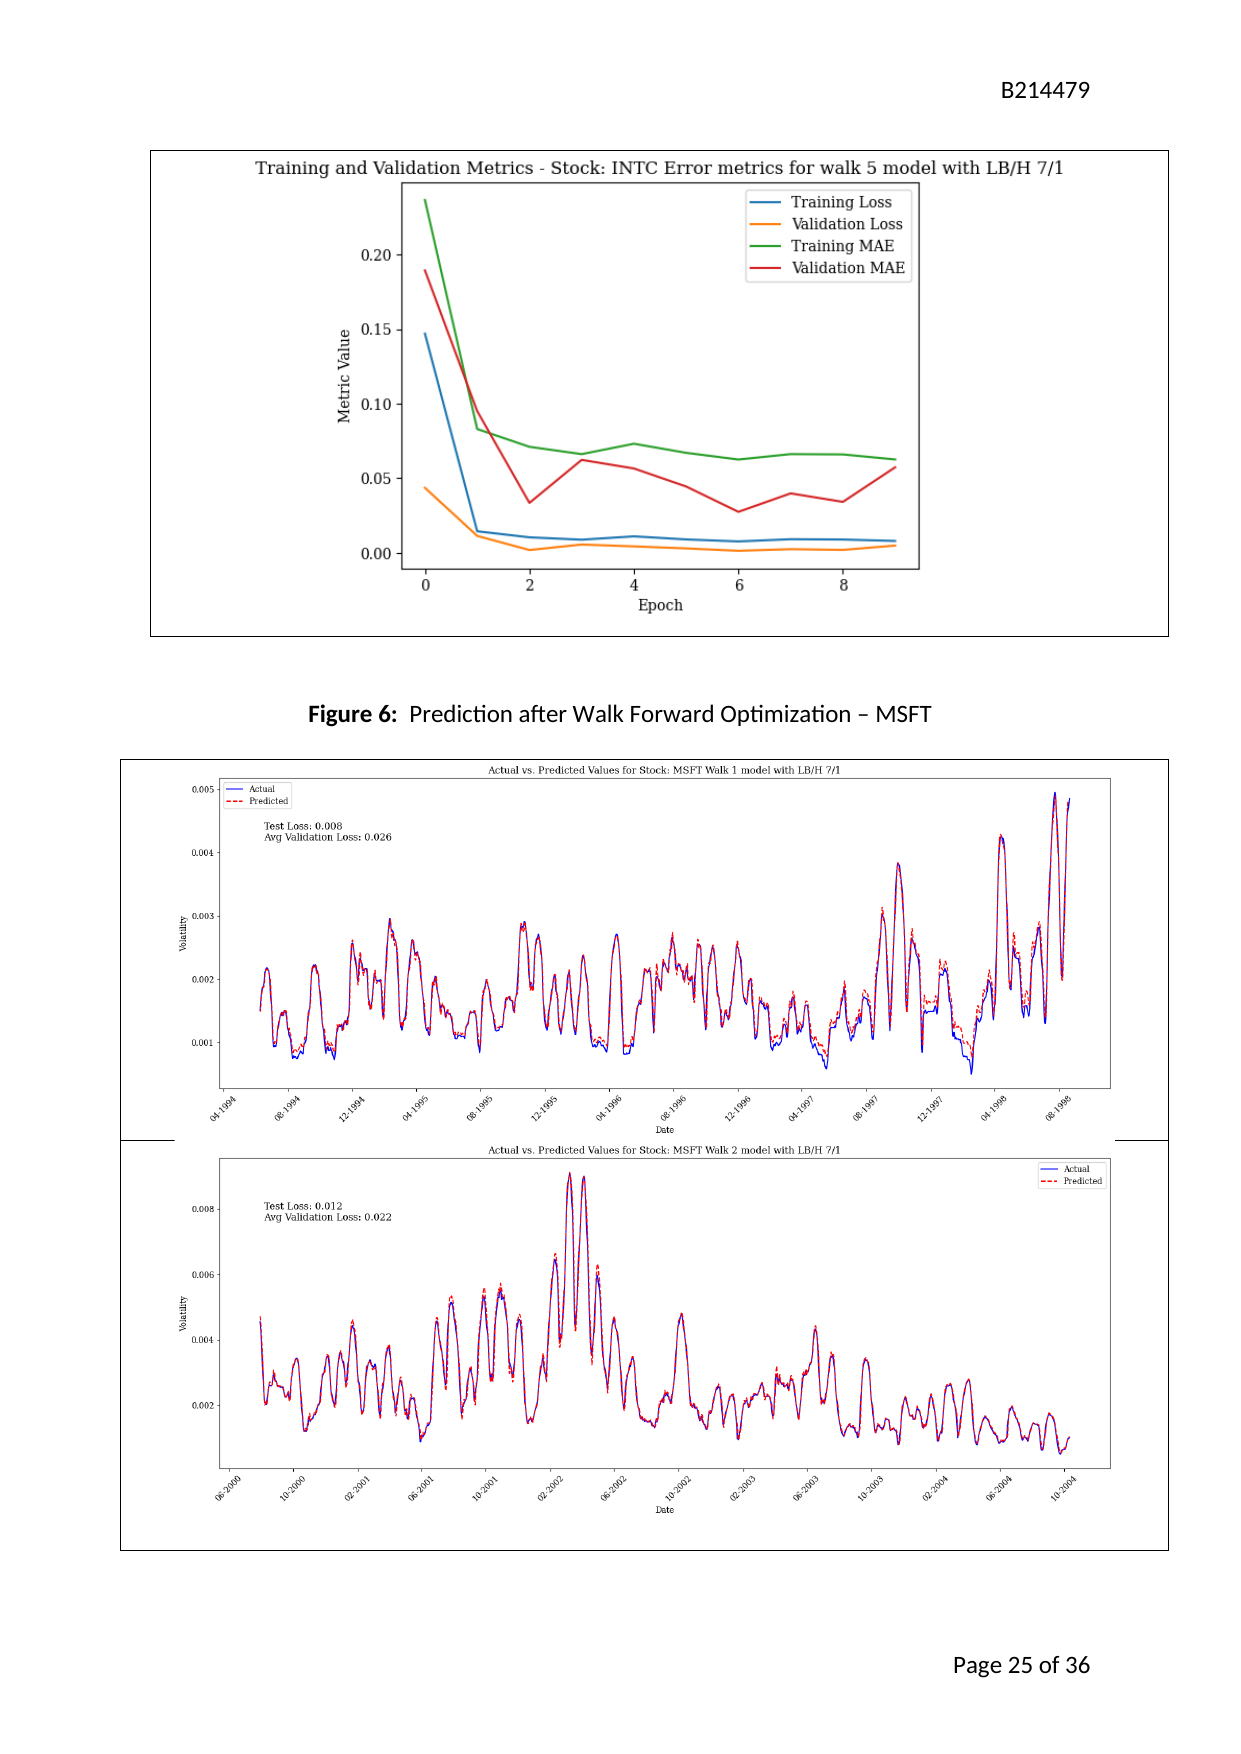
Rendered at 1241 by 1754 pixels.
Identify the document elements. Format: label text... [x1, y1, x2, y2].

table_cell [151, 151, 1168, 636]
picture [174, 760, 1115, 1520]
table_header [121, 760, 174, 1139]
text Figure 6: Prediction after Walk Forward Optimization – MSFT [150, 698, 1090, 729]
table_header [1115, 760, 1168, 1139]
picture [245, 151, 1075, 624]
table_cell [121, 1141, 1168, 1550]
